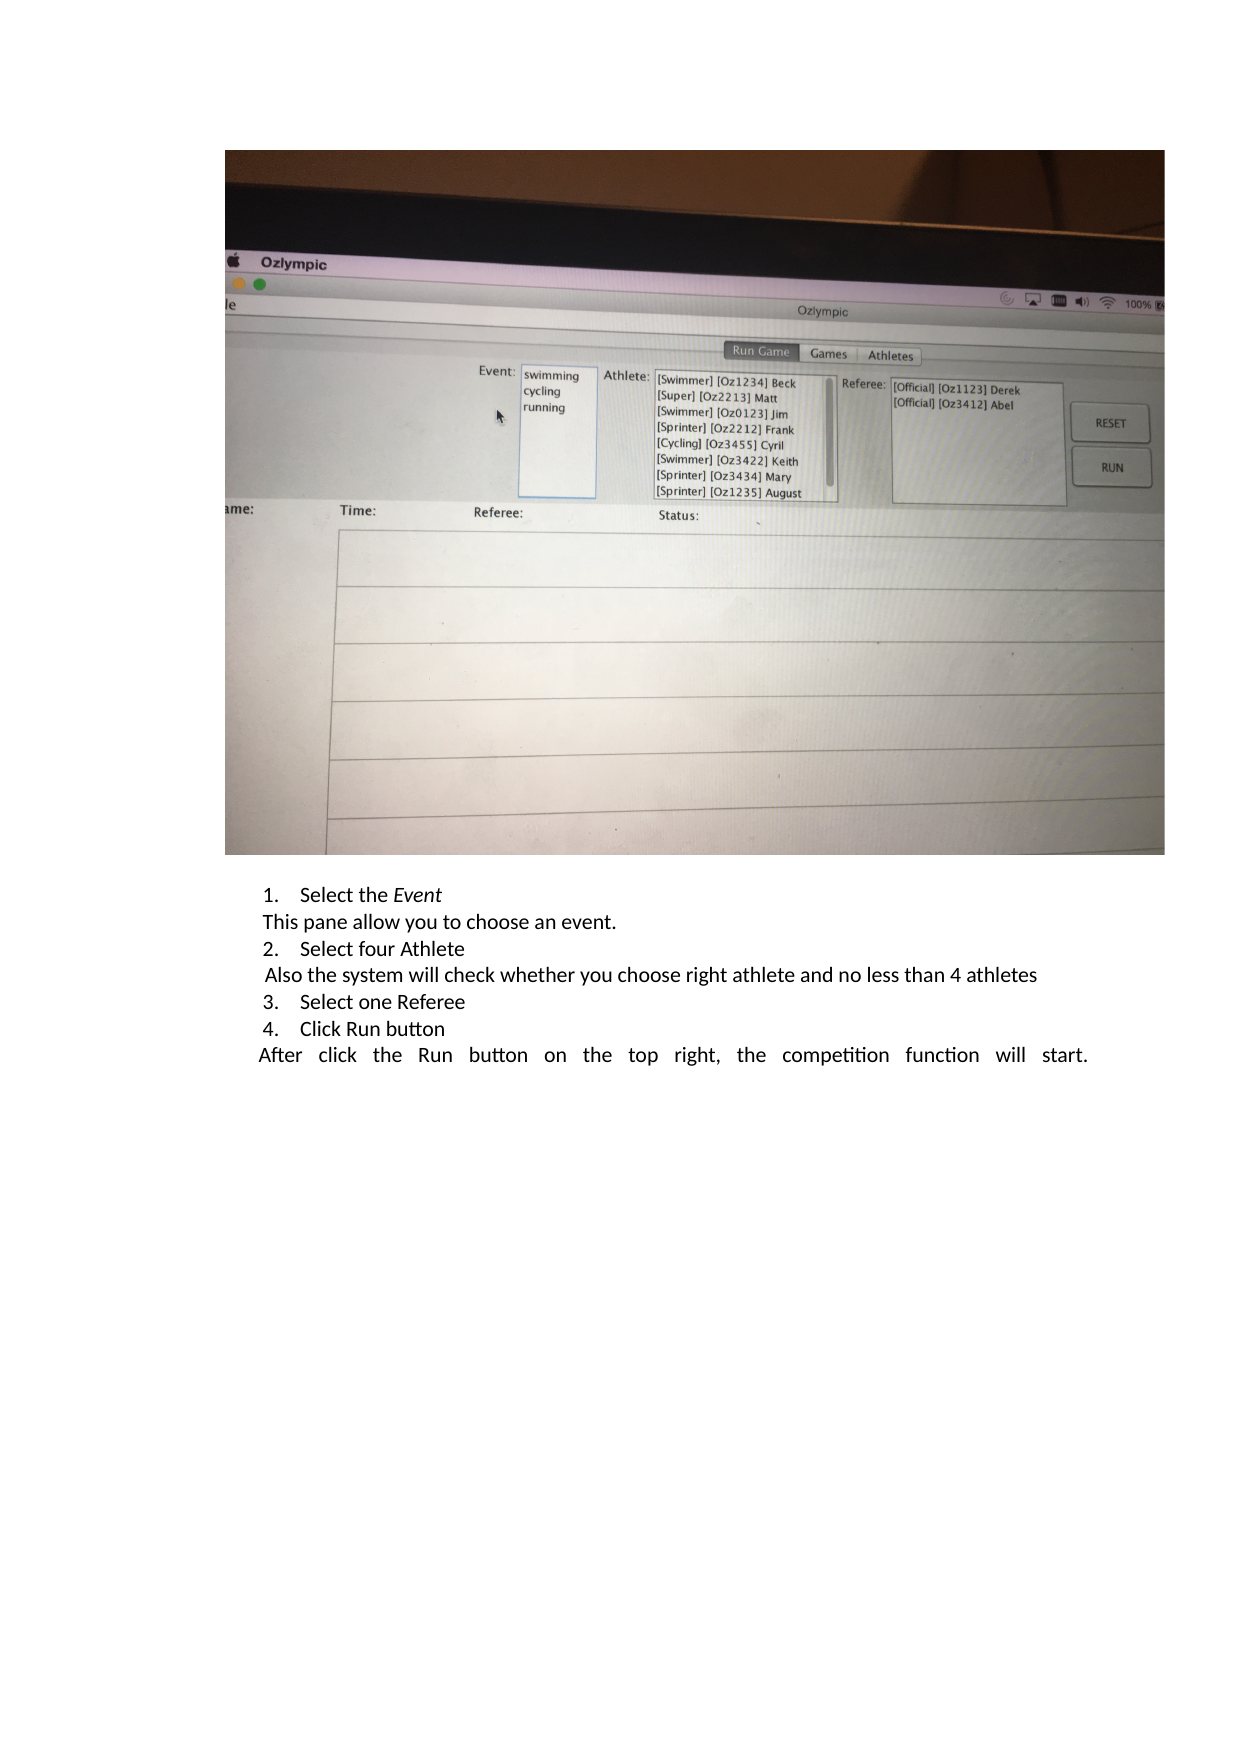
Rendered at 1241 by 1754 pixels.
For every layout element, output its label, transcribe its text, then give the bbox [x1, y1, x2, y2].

text After click the Run button on the top right, the competition function will start. [150, 1041, 1090, 1068]
picture [225, 150, 1165, 855]
list Click Run button [262, 1015, 1090, 1041]
list Select one Referee [262, 988, 1090, 1015]
list Select four Athlete [262, 935, 1090, 961]
text Also the system will check whether you choose right athlete and no less than 4 athletes [150, 961, 1090, 988]
text This pane allow you to choose an event. [262, 908, 1090, 935]
list Select the Event [262, 881, 1090, 908]
